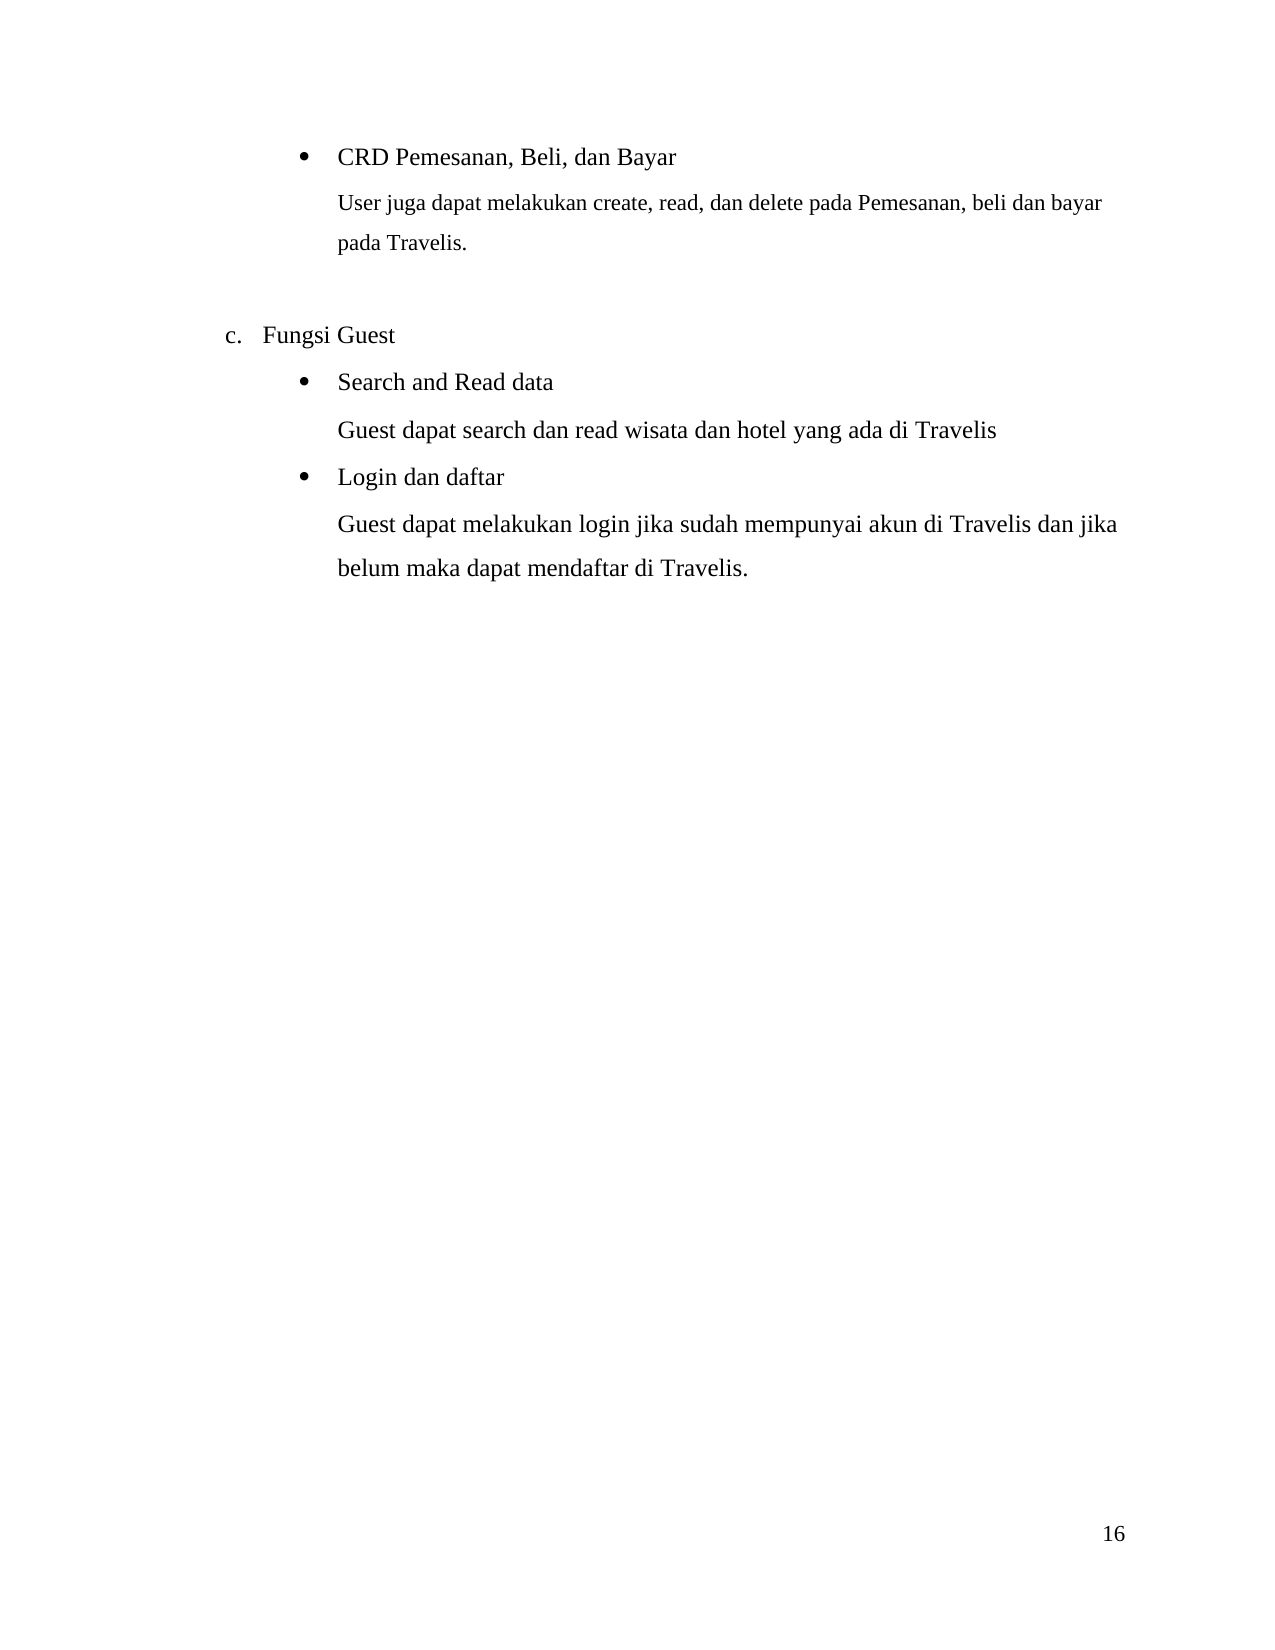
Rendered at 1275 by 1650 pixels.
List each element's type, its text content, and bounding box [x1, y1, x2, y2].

list Fungsi Guest [225, 320, 1212, 349]
list CRD Pemesanan, Beli, dan Bayar [300, 142, 1126, 170]
text Guest dapat melakukan login jika sudah mempunyai akun di Travelis dan jika belum maka dapat mendaftar di Travelis. [337, 509, 1125, 581]
list Search and Read data [300, 367, 1212, 396]
text Guest dapat search dan read wisata dan hotel yang ada di Travelis [337, 415, 1212, 443]
list User juga dapat melakukan create, read, dan delete pada Pemesanan, beli dan bayar pada Travelis. [337, 189, 1126, 255]
list Login dan daftar [300, 462, 1212, 491]
